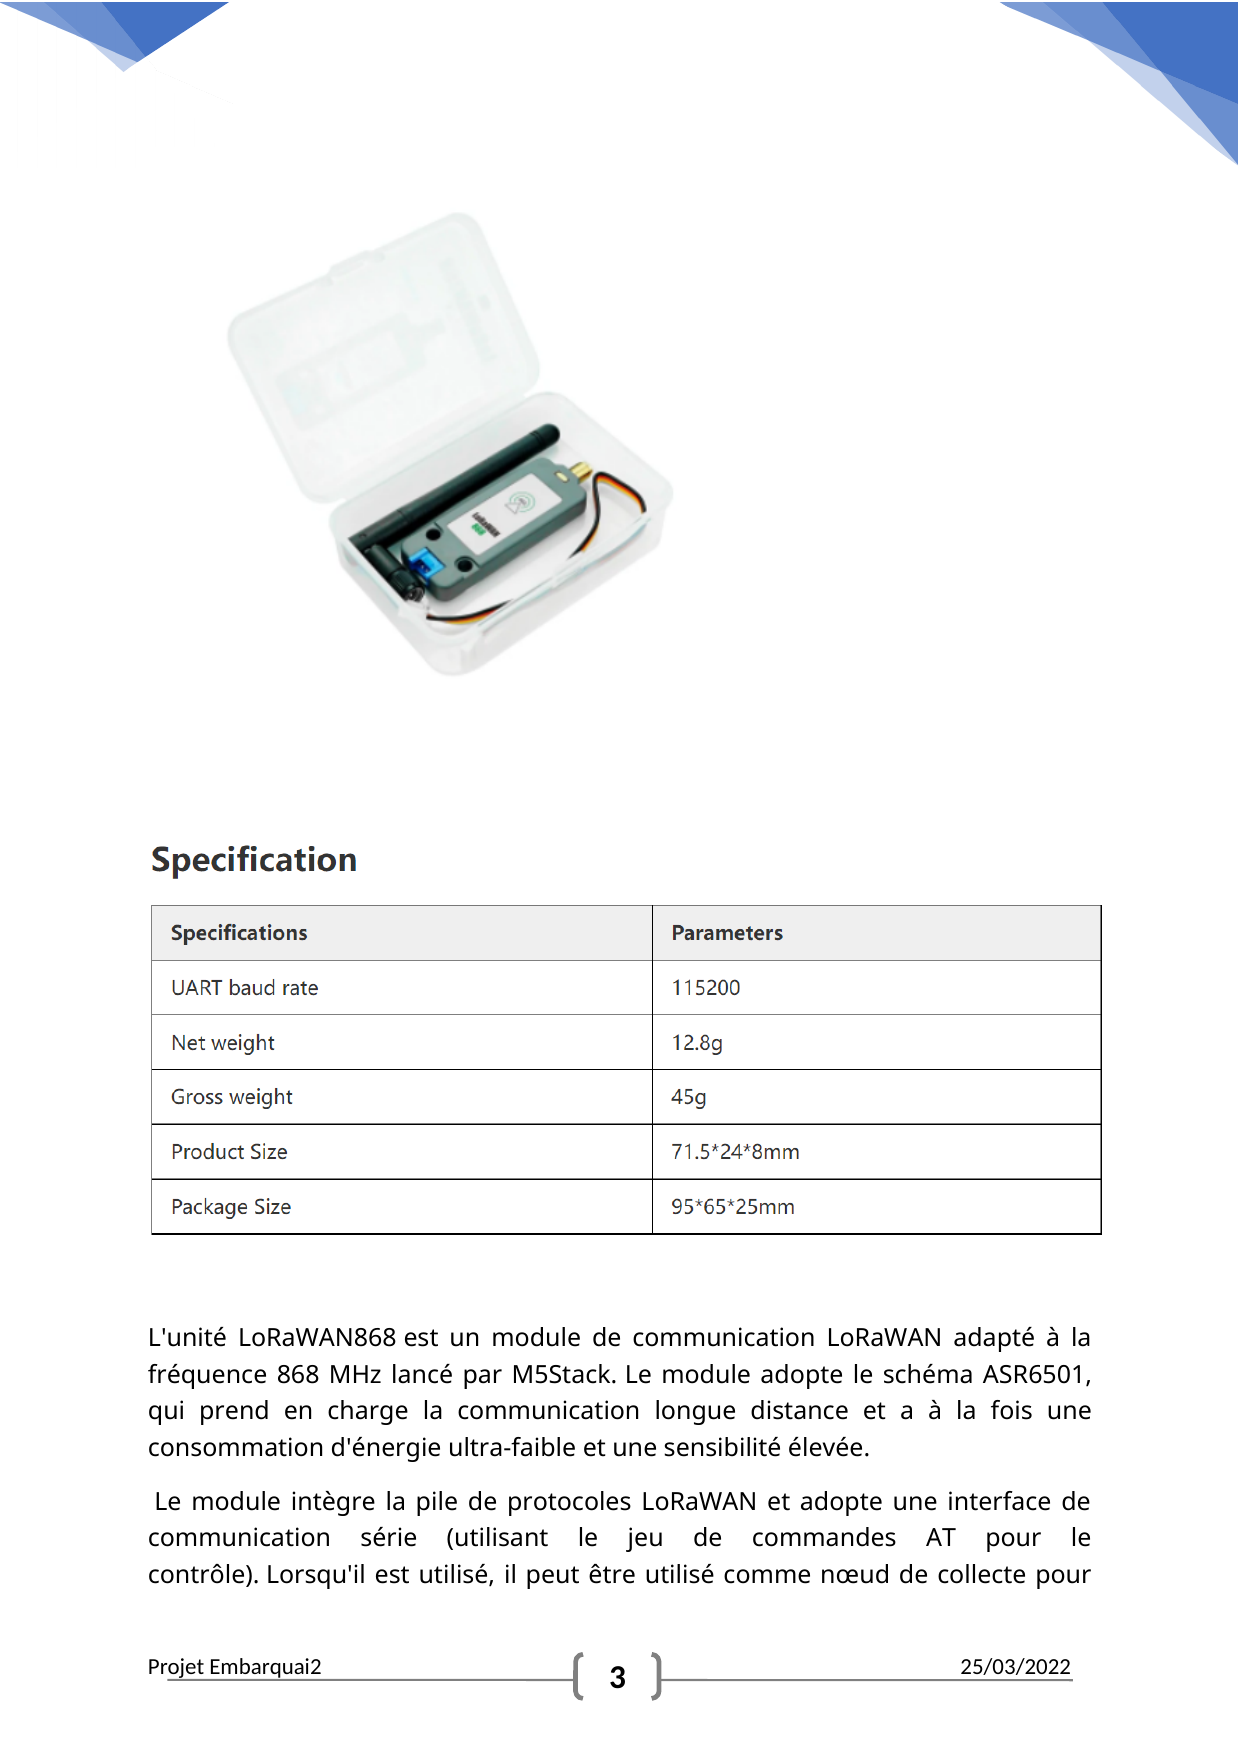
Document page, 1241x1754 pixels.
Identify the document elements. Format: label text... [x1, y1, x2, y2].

picture [996, 2, 1238, 168]
text L'unité LoRaWAN868 est un module de communication LoRaWAN adapté à la fréquence 868 MHz lancé par M5Stack. Le module adopte le schéma ASR6501, qui prend en charge la communication longue distance et a à la fois une consommation d'énergie ultra-faible et une sensibilité élevée. [148, 1319, 1093, 1464]
picture [0, 2, 753, 755]
picture [147, 833, 1110, 1242]
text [148, 1483, 1093, 1591]
